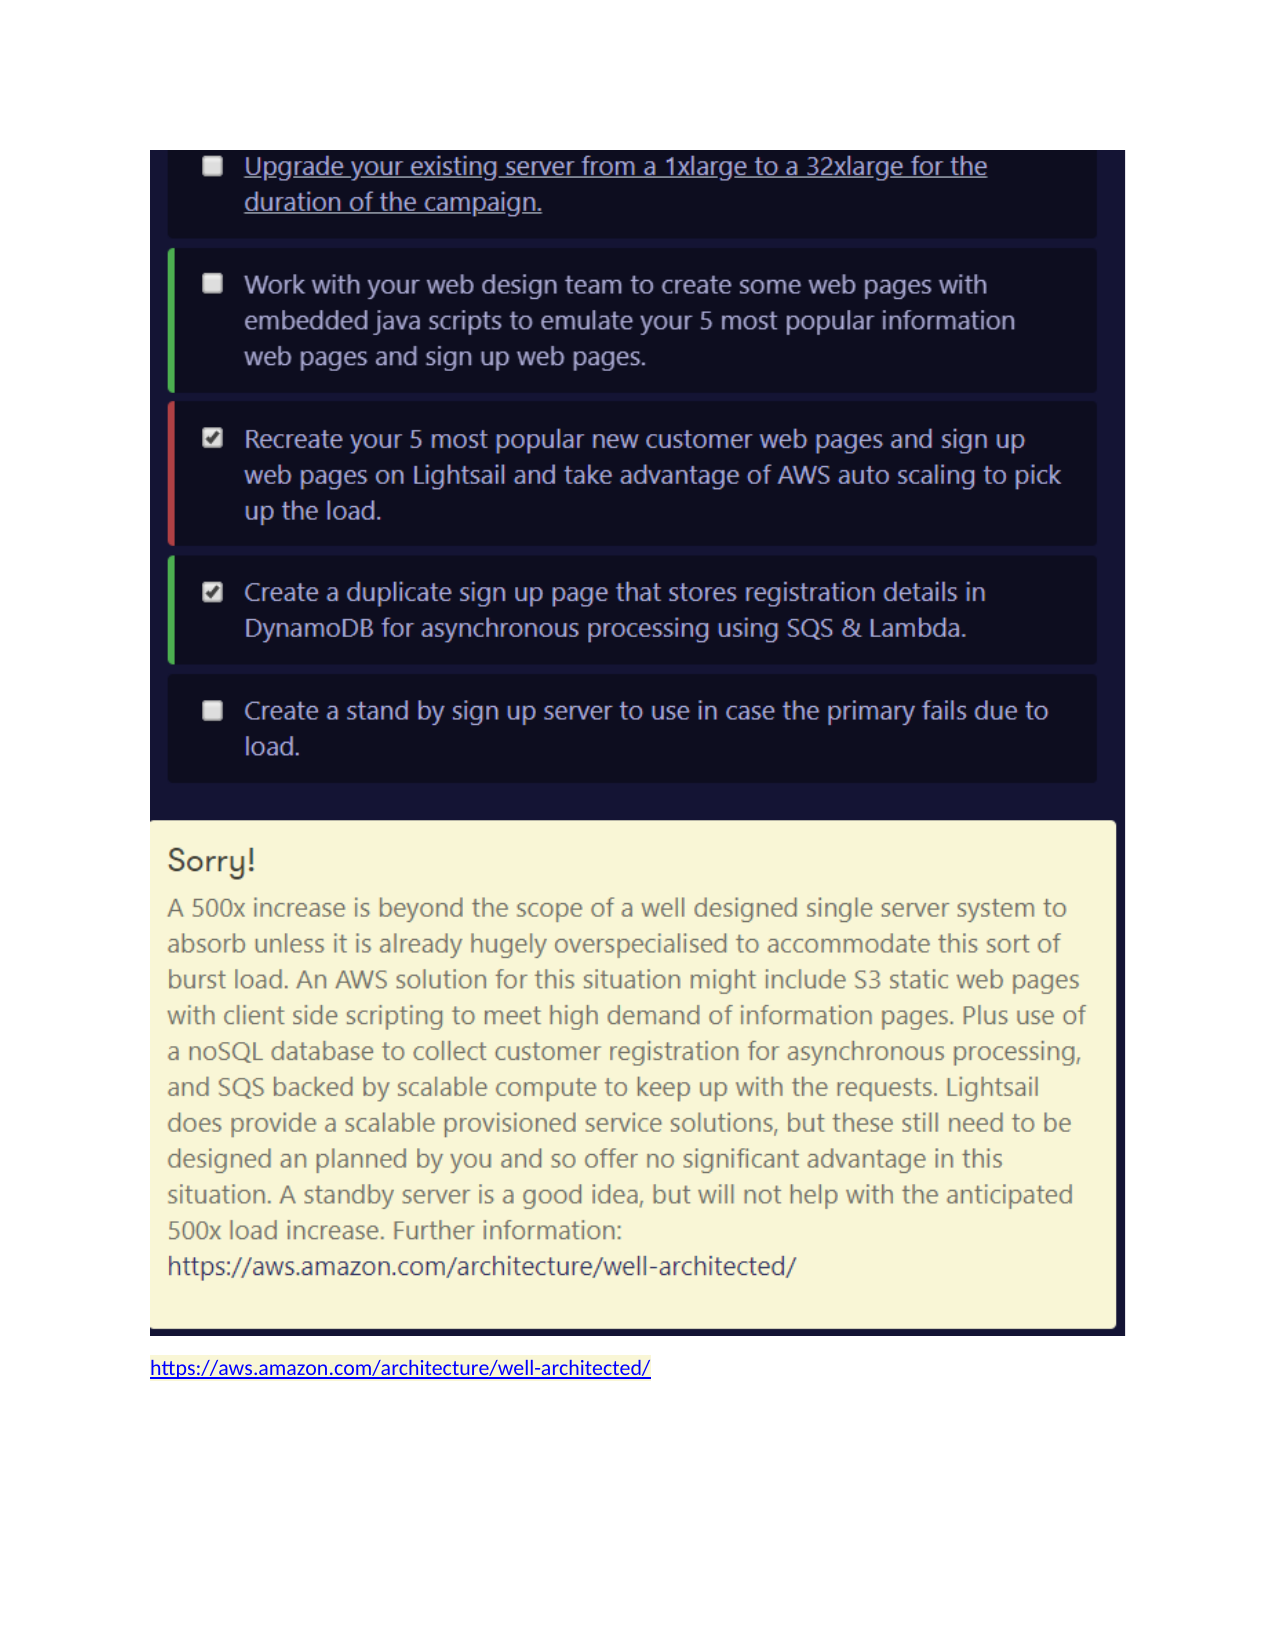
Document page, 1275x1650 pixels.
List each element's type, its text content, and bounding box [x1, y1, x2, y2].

text https://aws.amazon.com/architecture/well-architected/ [150, 1354, 1125, 1381]
picture [150, 150, 1125, 1336]
